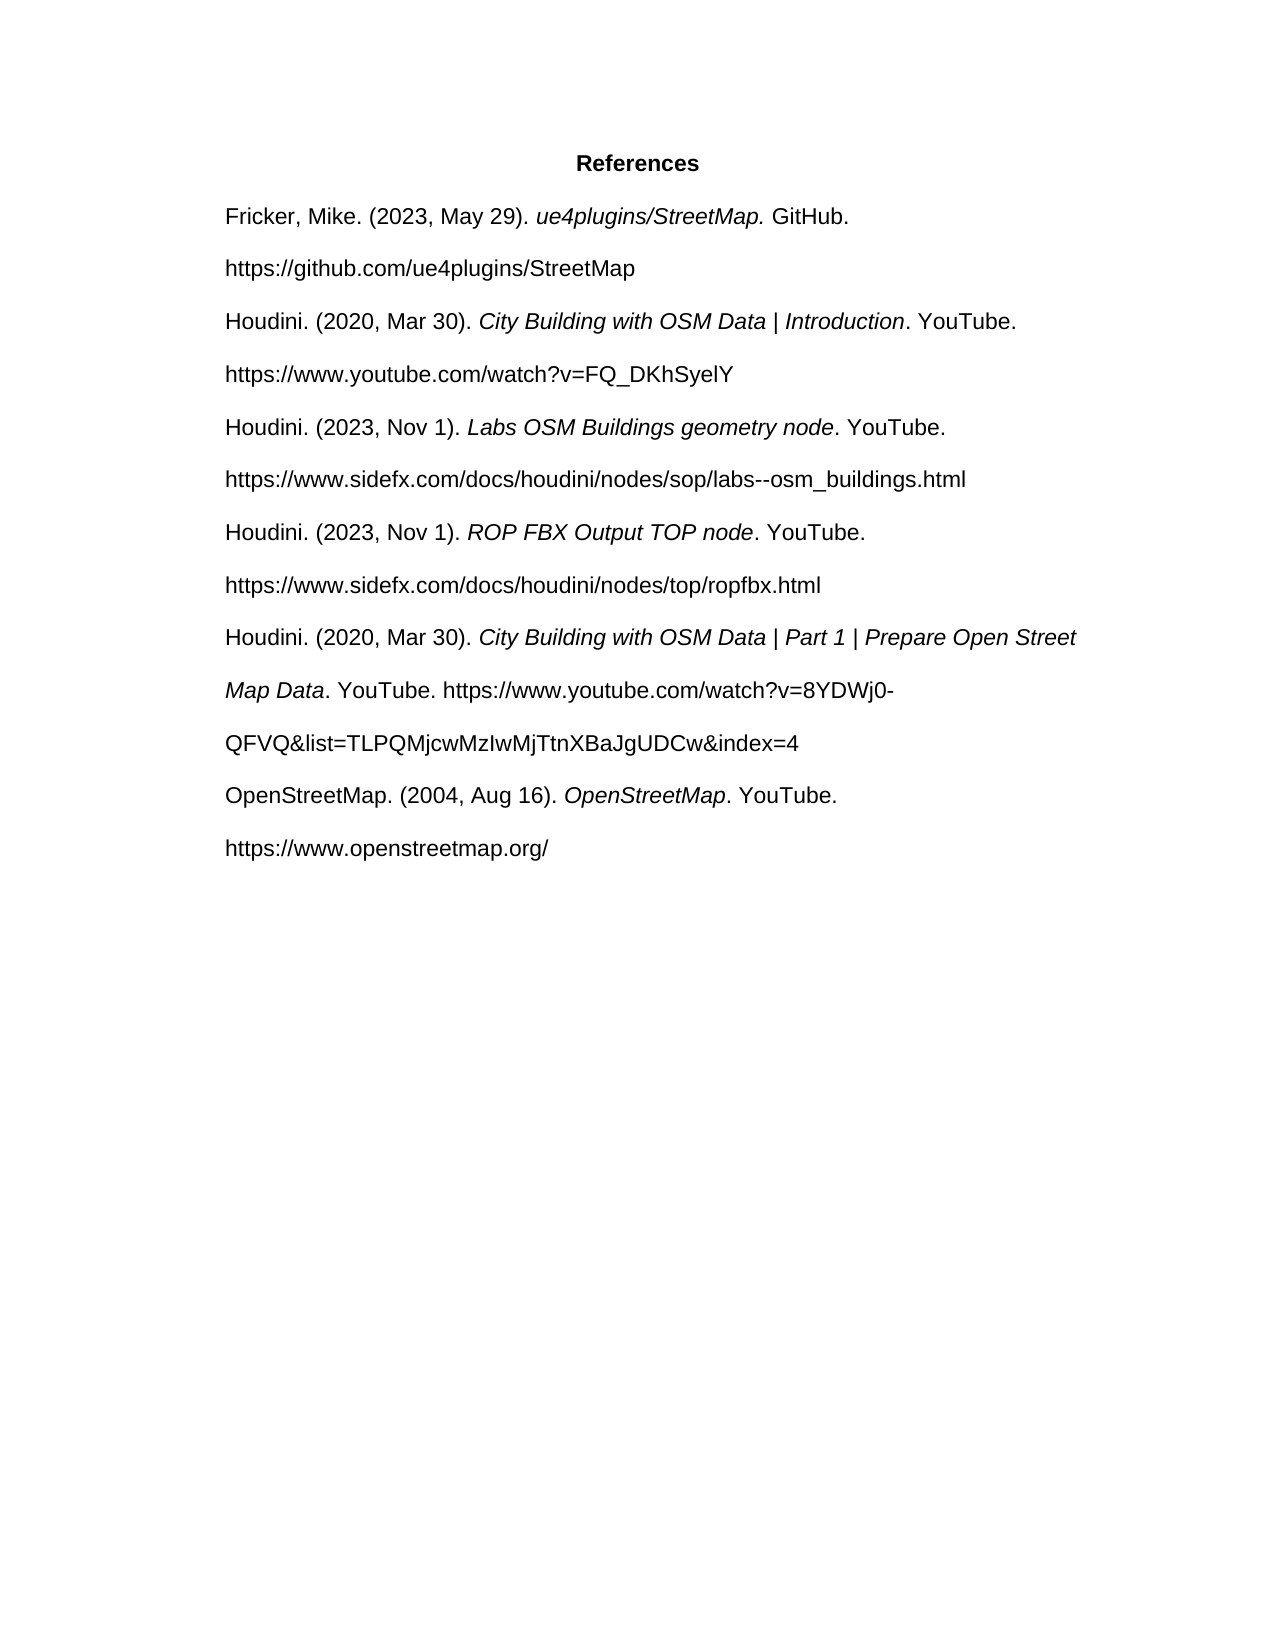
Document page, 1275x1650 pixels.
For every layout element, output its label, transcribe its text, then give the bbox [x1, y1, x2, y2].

text Fricker, Mike. (2023, May 29). ue4plugins/StreetMap. GitHub. https://github.com/ue4plugins/StreetMap [225, 203, 1125, 282]
text Houdini. (2023, Nov 1). ROP FBX Output TOP node. YouTube. https://www.sidefx.com/docs/houdini/nodes/top/ropfbx.html [225, 519, 1125, 598]
text Houdini. (2020, Mar 30). City Building with OSM Data | Introduction. YouTube. https://www.youtube.com/watch?v=FQ_DKhSyelY [225, 308, 1125, 387]
text Houdini. (2020, Mar 30). City Building with OSM Data | Part 1 | Prepare Open Street Map Data. YouTube. https://www.youtube.com/watch?v=8YDWj0-QFVQ&list=TLPQMjcwMzIwMjTtnXBaJgUDCw&index=4 [225, 624, 1125, 756]
text References [150, 150, 1125, 176]
text Houdini. (2023, Nov 1). Labs OSM Buildings geometry node. YouTube. https://www.sidefx.com/docs/houdini/nodes/sop/labs--osm_buildings.html [225, 413, 1125, 493]
text OpenStreetMap. (2004, Aug 16). OpenStreetMap. YouTube. https://www.openstreetmap.org/ [225, 782, 1125, 862]
